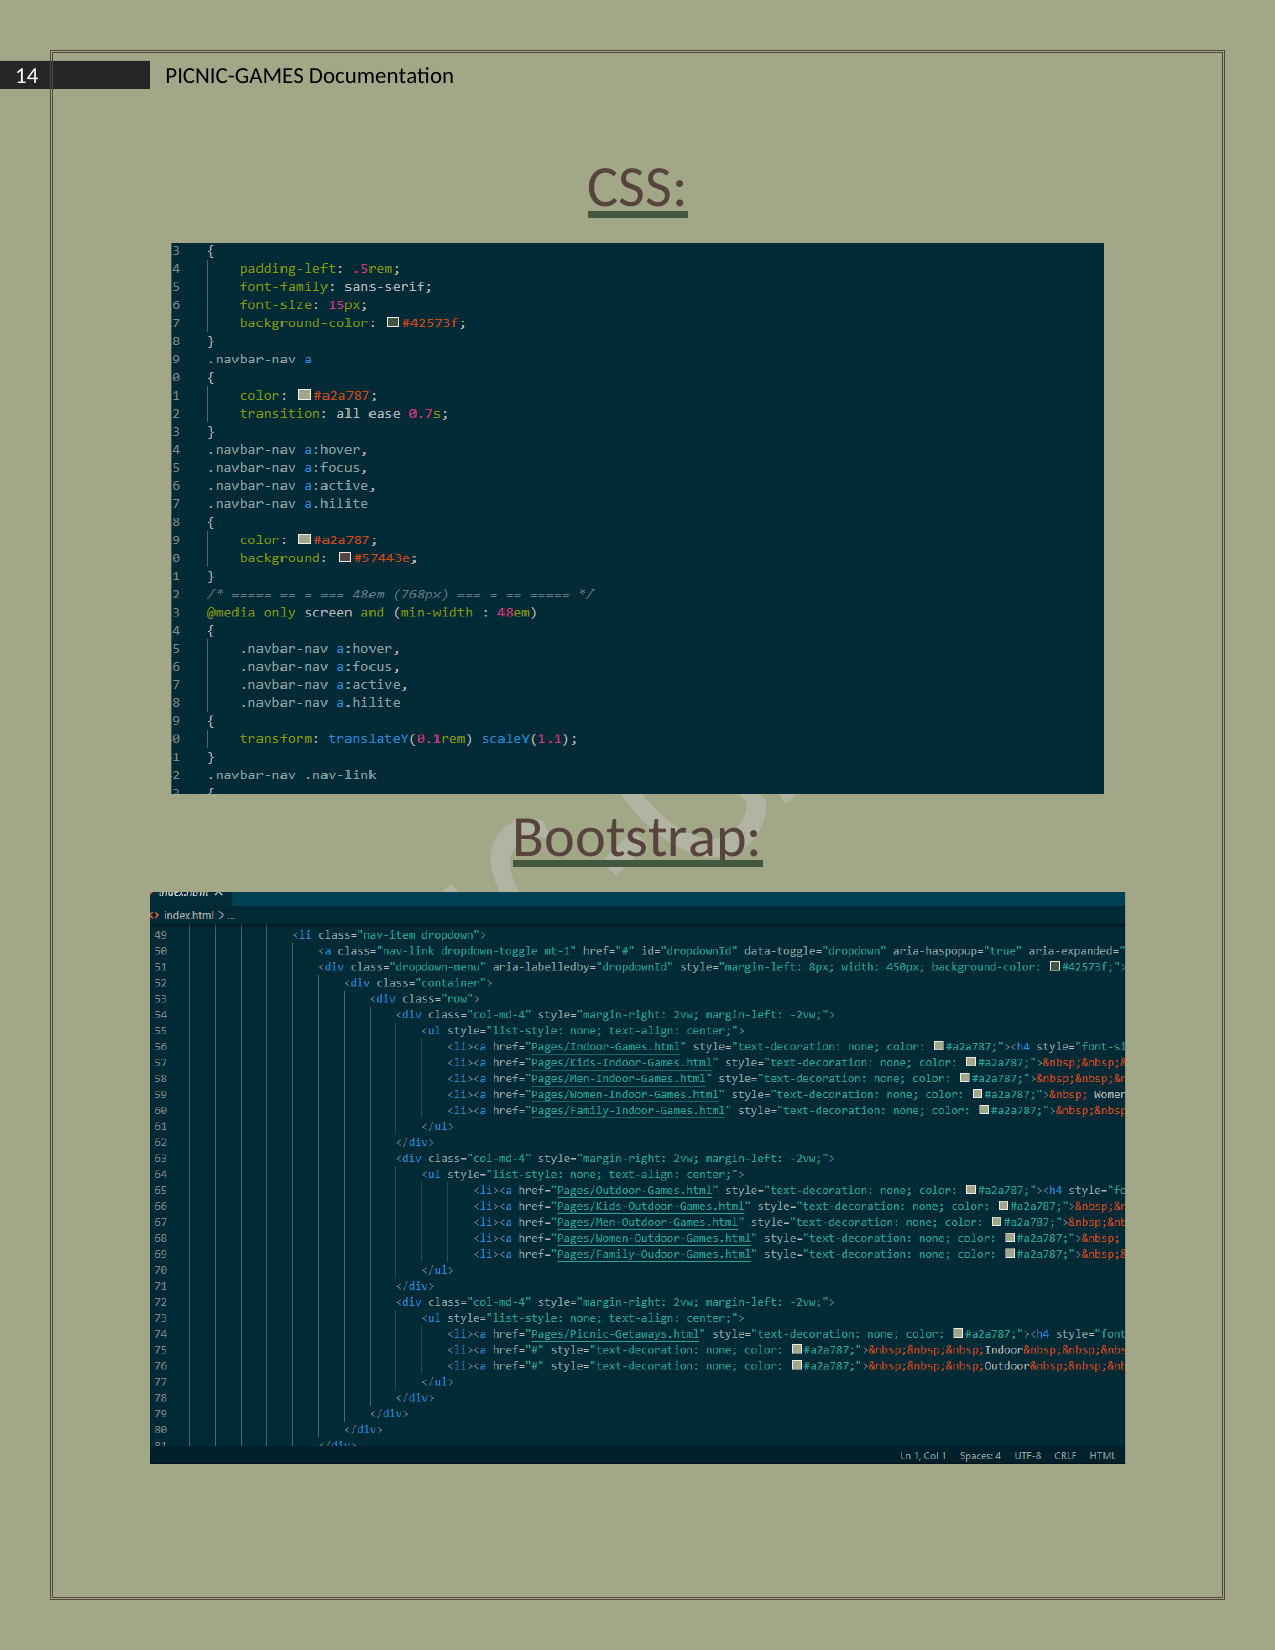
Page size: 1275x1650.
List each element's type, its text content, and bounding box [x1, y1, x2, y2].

picture [1108, 1362, 1115, 1369]
picture [388, 318, 398, 326]
picture [382, 267, 391, 272]
picture [150, 1443, 1125, 1464]
picture [299, 535, 310, 543]
picture [208, 609, 225, 617]
picture [1051, 962, 1059, 970]
picture [1024, 1346, 1032, 1353]
picture [1000, 1202, 1007, 1209]
picture [302, 737, 311, 742]
picture [993, 1218, 1000, 1225]
text Bootstrap: [150, 243, 1125, 871]
picture [935, 1042, 943, 1049]
picture [340, 553, 350, 561]
picture [869, 1362, 876, 1369]
text CSS: [150, 150, 1125, 221]
picture [967, 1058, 975, 1065]
picture [869, 1346, 876, 1353]
picture [980, 1106, 988, 1113]
picture [961, 1074, 969, 1081]
picture [1006, 1234, 1014, 1241]
picture [967, 1186, 975, 1193]
picture [366, 771, 373, 778]
picture [1006, 1249, 1014, 1257]
picture [455, 737, 464, 742]
picture [793, 1361, 801, 1369]
picture [974, 1090, 981, 1097]
picture [793, 1345, 801, 1353]
picture [519, 611, 529, 616]
picture [299, 390, 310, 399]
picture [954, 1329, 962, 1337]
